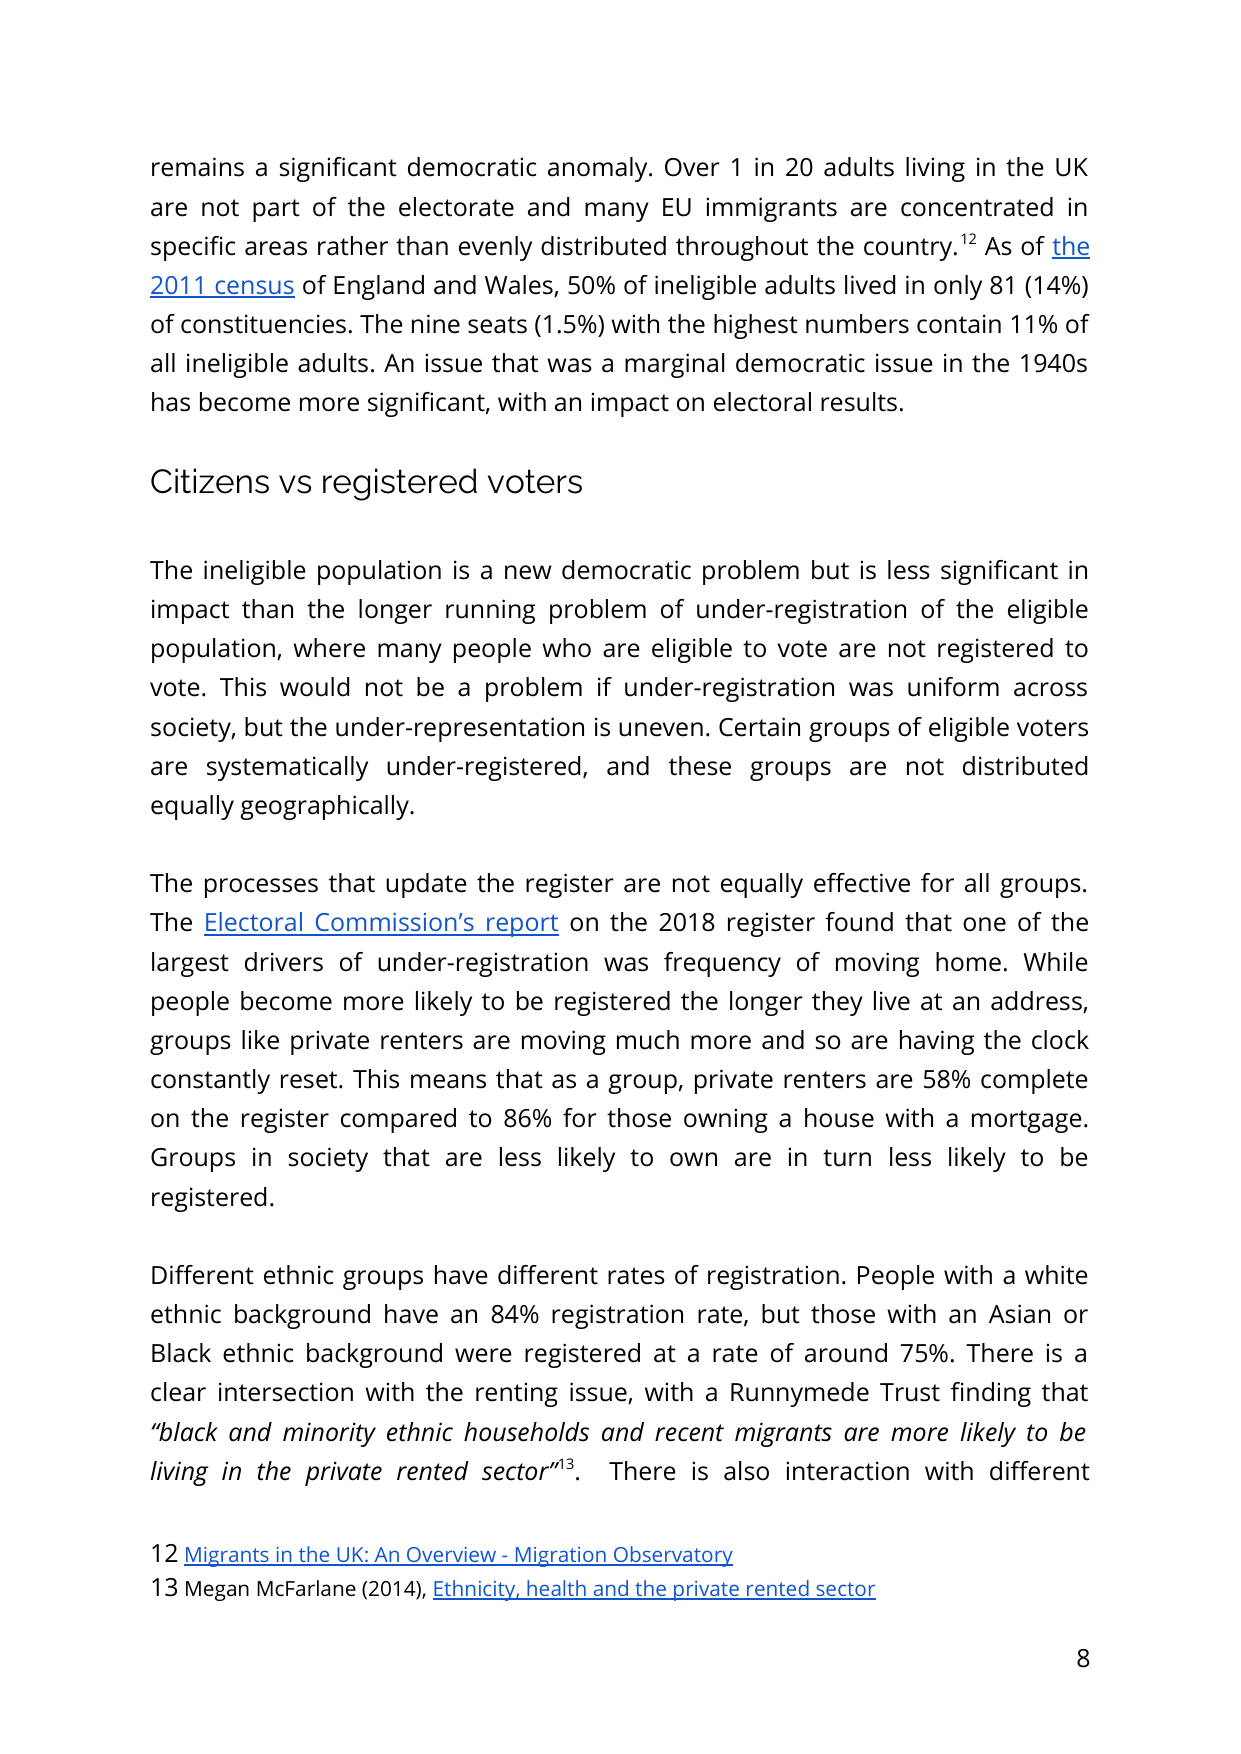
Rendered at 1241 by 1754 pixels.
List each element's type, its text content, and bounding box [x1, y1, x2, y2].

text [150, 1257, 1090, 1487]
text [150, 150, 1090, 419]
text The processes that update the register are not equally effective for all groups. The Electoral Commission’s report on the 2018 register found that one of the largest drivers of under-registration was frequency of moving home. While people become more likely to be registered the longer they live at an address, groups like private renters are moving much more and so are having the clock constantly reset. This means that as a group, private renters are 58% complete on the register compared to 86% for those owning a house with a mortgage. Groups in society that are less likely to own are in turn less likely to be registered. [150, 866, 1090, 1213]
subtitle Citizens vs registered voters [150, 462, 1090, 501]
text The ineligible population is a new democratic problem but is less significant in impact than the longer running problem of under-registration of the eligible population, where many people who are eligible to vote are not registered to vote. This would not be a problem if under-registration was uniform across society, but the under-representation is uneven. Certain groups of eligible voters are systematically under-registered, and these groups are not distributed equally geographically. [150, 552, 1090, 822]
